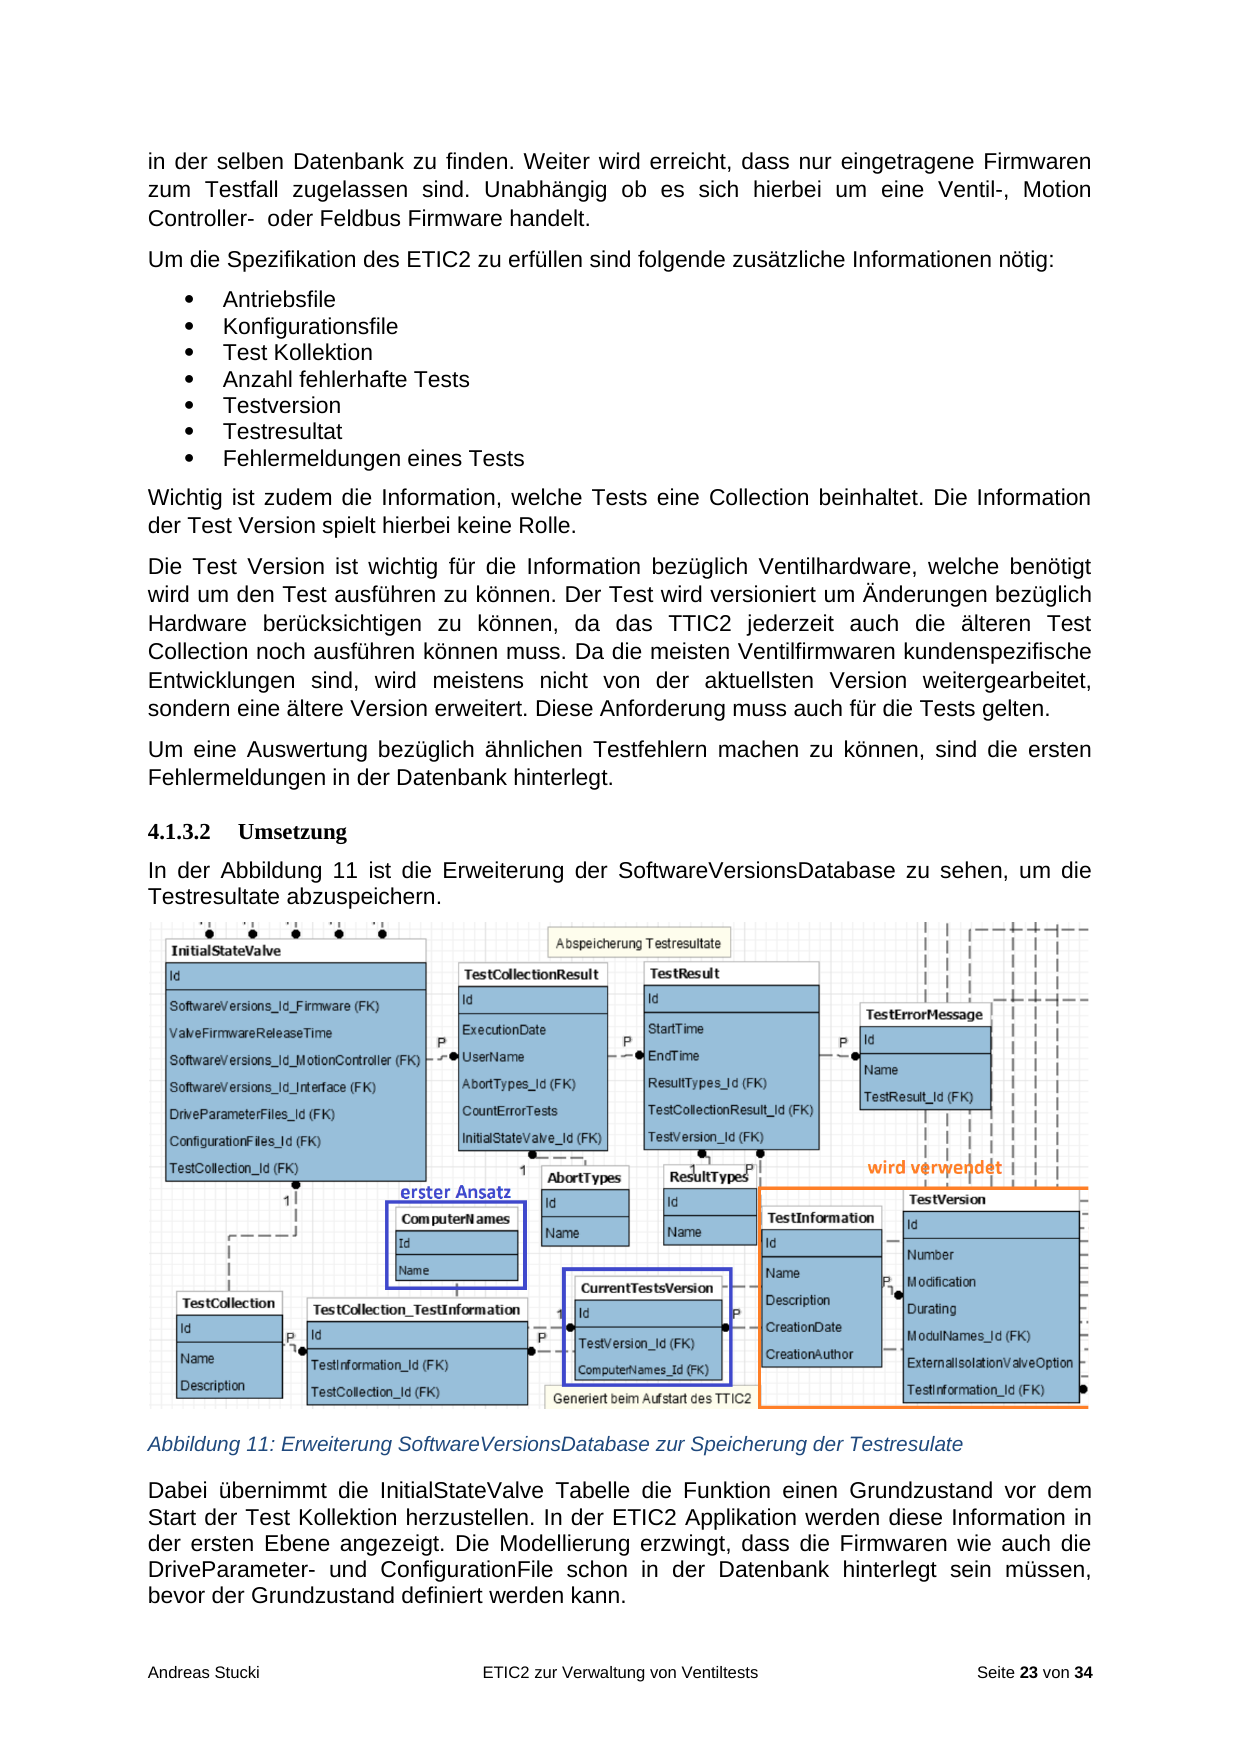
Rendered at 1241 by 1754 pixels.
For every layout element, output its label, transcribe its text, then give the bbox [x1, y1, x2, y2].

text Die Test Version ist wichtig für die Information bezüglich Ventilhardware, welche benötigt wird um den Test ausführen zu können. Der Test wird versioniert um Änderungen bezüglich Hardware berücksichtigen zu können, da das TTIC2 jederzeit auch die älteren Test Collection noch ausführen können muss. Da die meisten Ventilfirmwaren kundenspezifische Entwicklungen sind, wird meistens nicht von der aktuellsten Version weitergearbeitet, sondern eine ältere Version erweitert. Diese Anforderung muss auch für die Tests gelten. [148, 553, 1092, 721]
picture [147, 922, 1088, 1407]
subtitle Umsetzung [148, 818, 1092, 844]
list Fehlermeldungen eines Tests [185, 444, 1092, 471]
list Testresultat [185, 418, 1092, 444]
text Dabei übernimmt die InitialStateValve Tabelle die Funktion einen Grundzustand vor dem Start der Test Kollektion herzustellen. In der ETIC2 Applikation werden diese Information in der ersten Ebene angezeigt. Die Modellierung erzwingt, dass die Firmwaren wie auch die DriveParameter- und ConfigurationFile schon in der Datenbank hinterlegt sein müssen, bevor der Grundzustand definiert werden kann. [148, 1477, 1092, 1609]
text In der Abbildung 11 ist die Erweiterung der SoftwareVersionsDatabase zu sehen, um die Testresultate abzuspeichern. [148, 857, 1092, 909]
text Um die Spezifikation des ETIC2 zu erfüllen sind folgende zusätzliche Informationen nötig: [148, 246, 1092, 272]
list Test Kollektion [185, 339, 1092, 366]
text Um eine Auswertung bezüglich ähnlichen Testfehlern machen zu können, sind die ersten Fehlermeldungen in der Datenbank hinterlegt. [148, 736, 1092, 791]
list Antriebsfile [185, 286, 1092, 313]
text Wichtig ist zudem die Information, welche Tests eine Collection beinhaltet. Die Information der Test Version spielt hierbei keine Rolle. [148, 483, 1092, 538]
list Anzahl fehlerhafte Tests [185, 366, 1092, 392]
list Testversion [185, 392, 1092, 418]
list Konfigurationsfile [185, 313, 1092, 339]
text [148, 148, 1092, 231]
